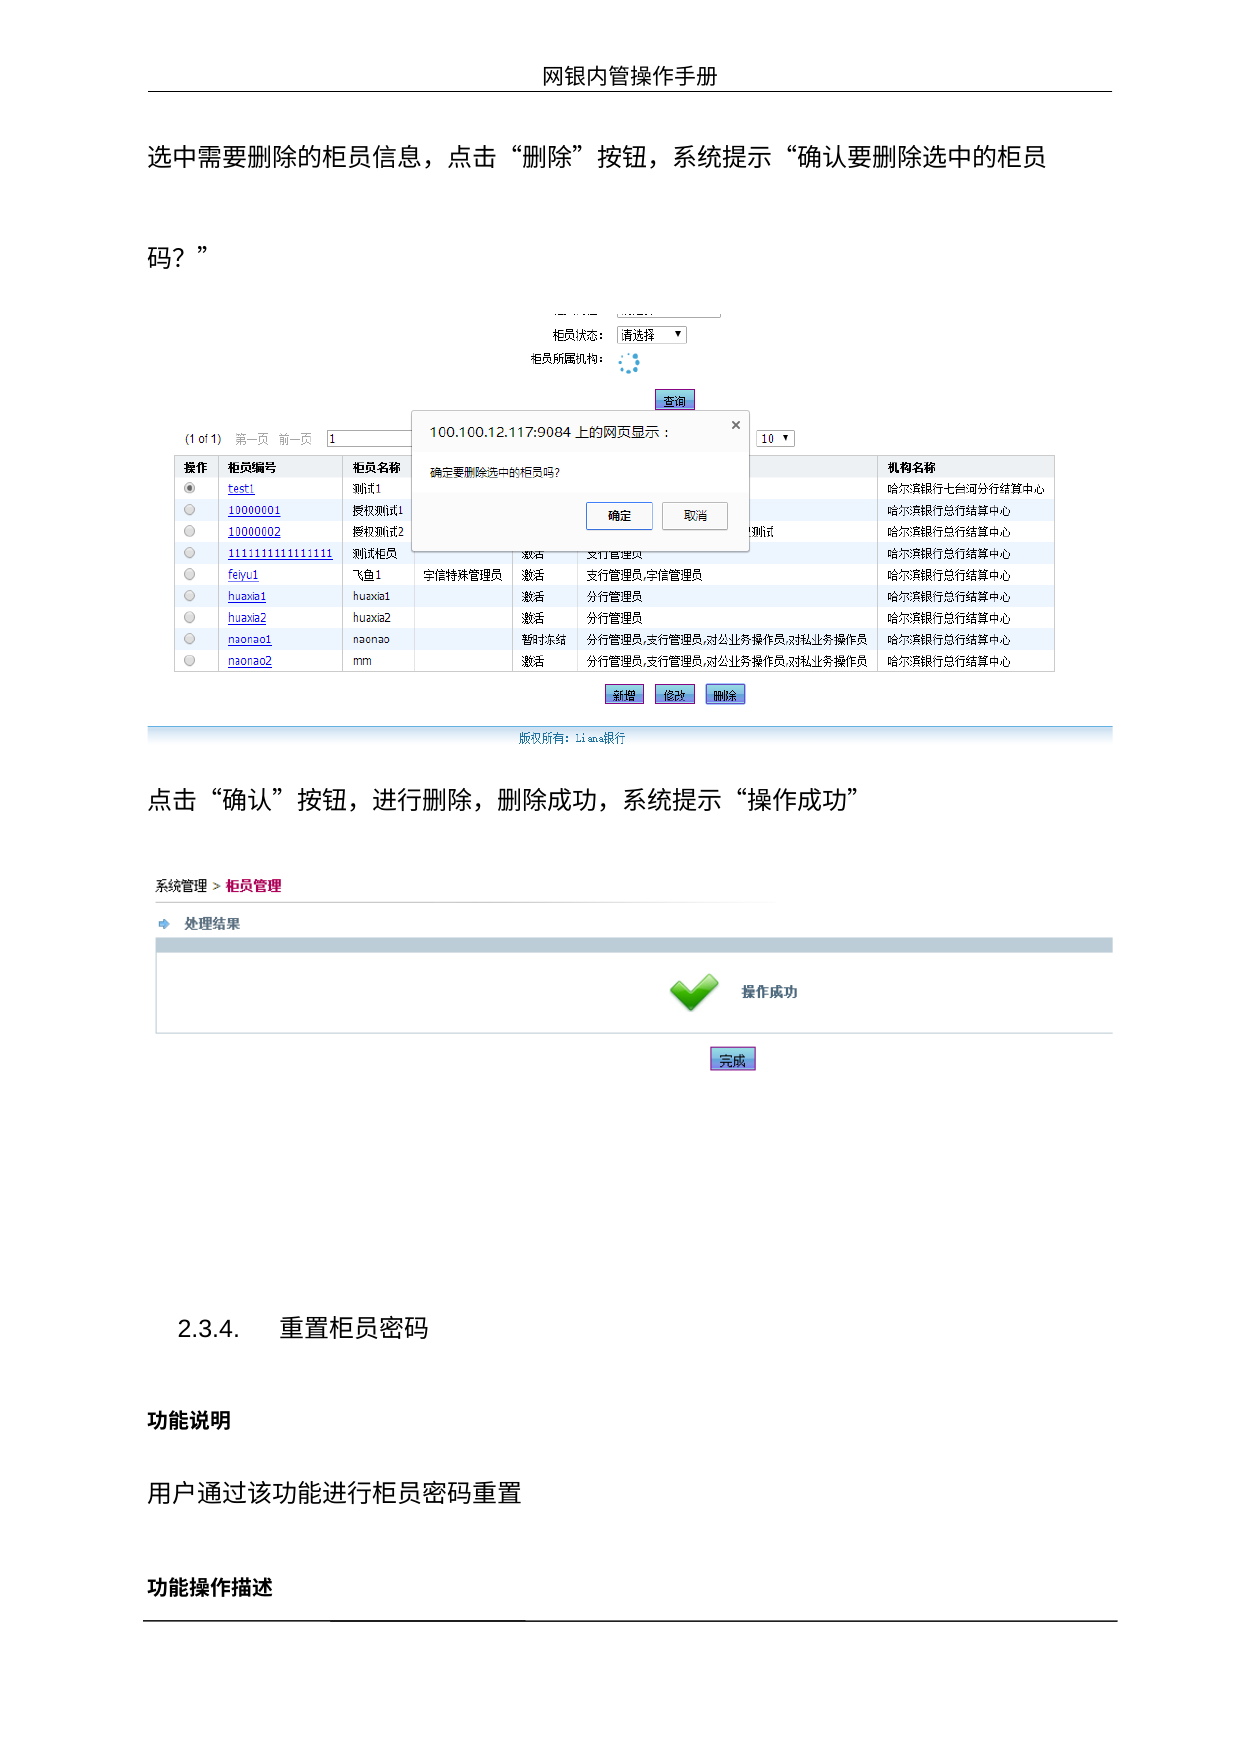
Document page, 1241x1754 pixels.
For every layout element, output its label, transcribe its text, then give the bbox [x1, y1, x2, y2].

subtitle 重置柜员密码 [177, 1293, 1112, 1361]
text 选中需要删除的柜员信息，点击“删除”按钮，系统提示“确认要删除选中的柜员码？” [148, 121, 1112, 291]
subtitle 功能操作描述 [148, 1569, 1112, 1603]
picture [147, 864, 1113, 1144]
text 点击“确认”按钮，进行删除，删除成功，系统提示“操作成功” [148, 765, 1112, 833]
picture [147, 314, 1113, 745]
subtitle 功能说明 [148, 1404, 1112, 1438]
text 用户通过该功能进行柜员密码重置 [148, 1458, 1112, 1526]
